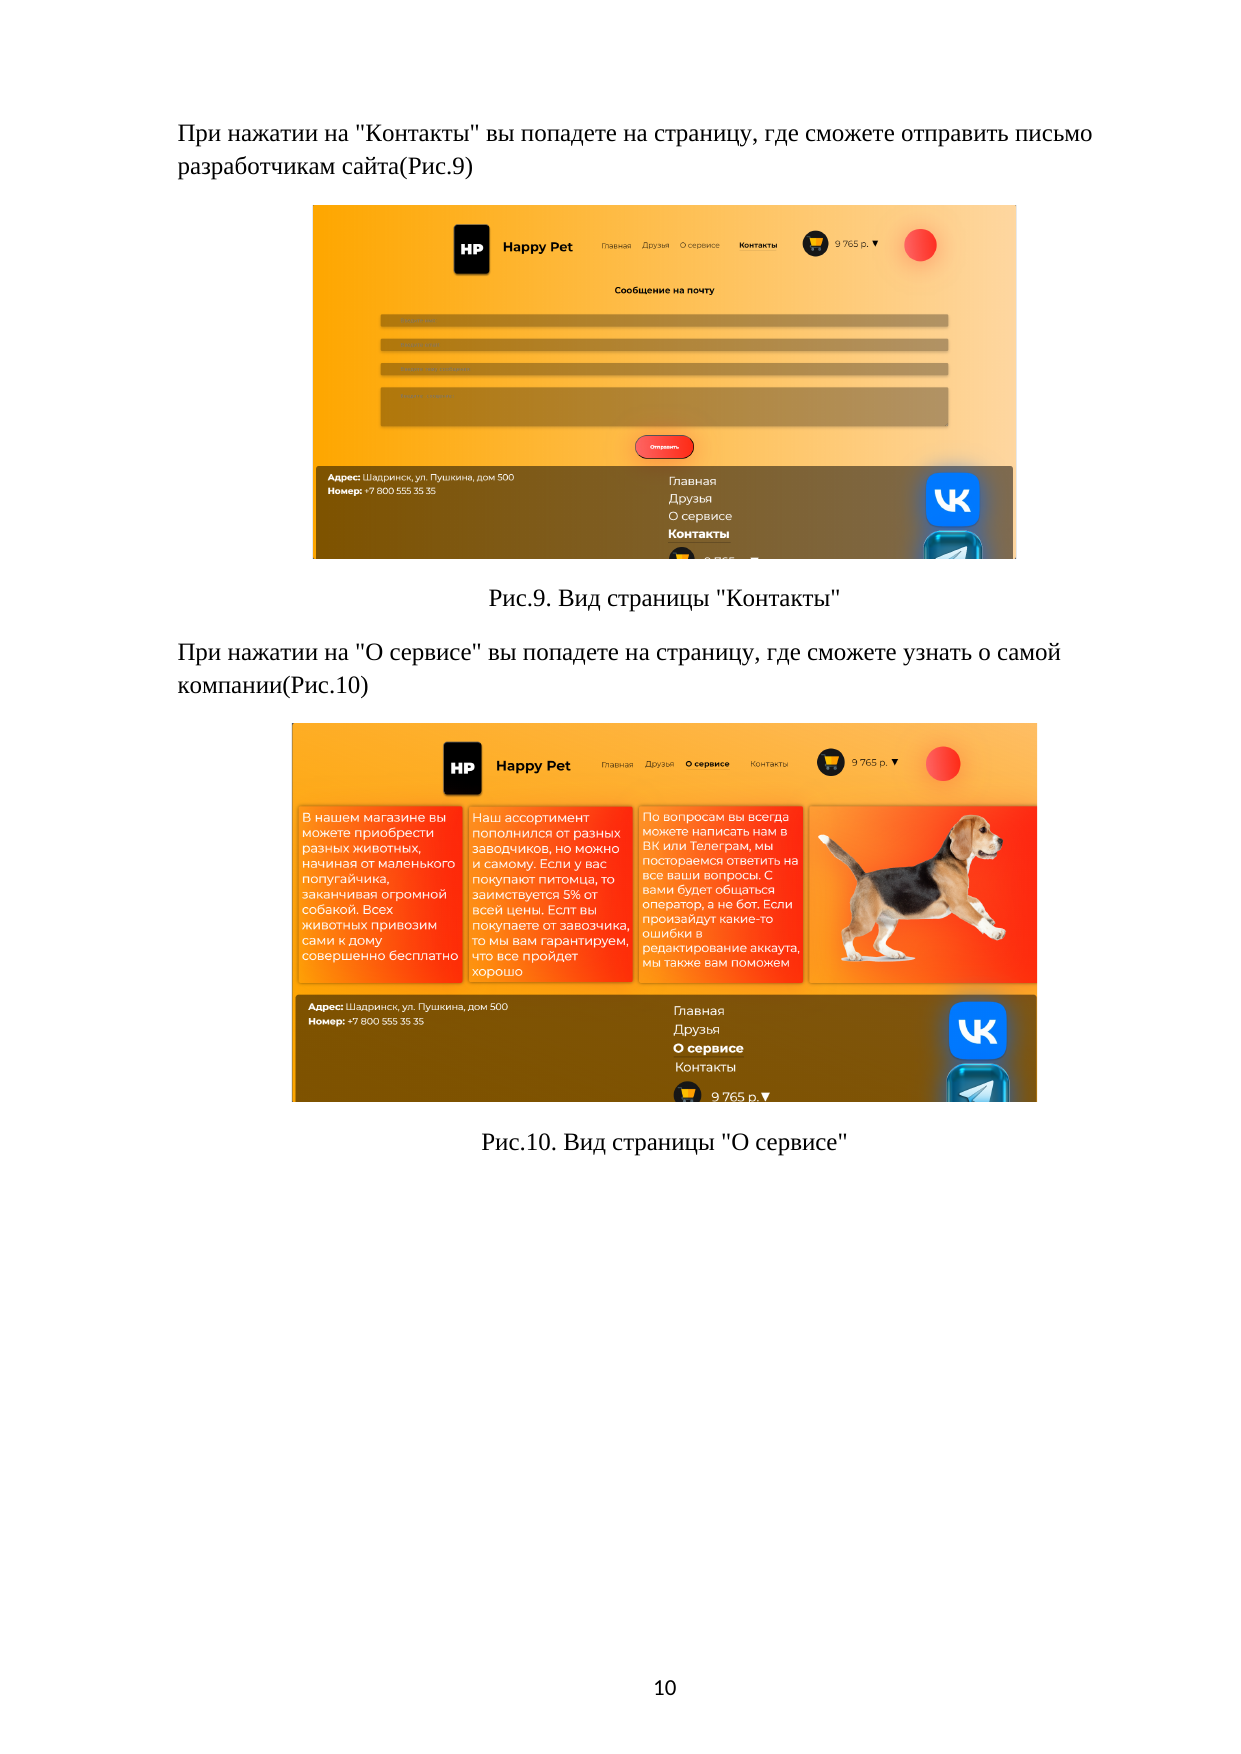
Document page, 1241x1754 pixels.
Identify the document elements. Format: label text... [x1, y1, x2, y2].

text Рис.10. Вид страницы "О сервисе" [177, 1127, 1152, 1156]
text Рис.9. Вид страницы "Контакты" [177, 583, 1152, 612]
text При нажатии на "Контакты" вы попадете на страницу, где сможете отправить письмо разработчикам сайта(Рис.9) [177, 118, 1152, 180]
text При нажатии на "О сервисе" вы попадете на страницу, где сможете узнать о самой компании(Рис.10) [177, 637, 1152, 699]
